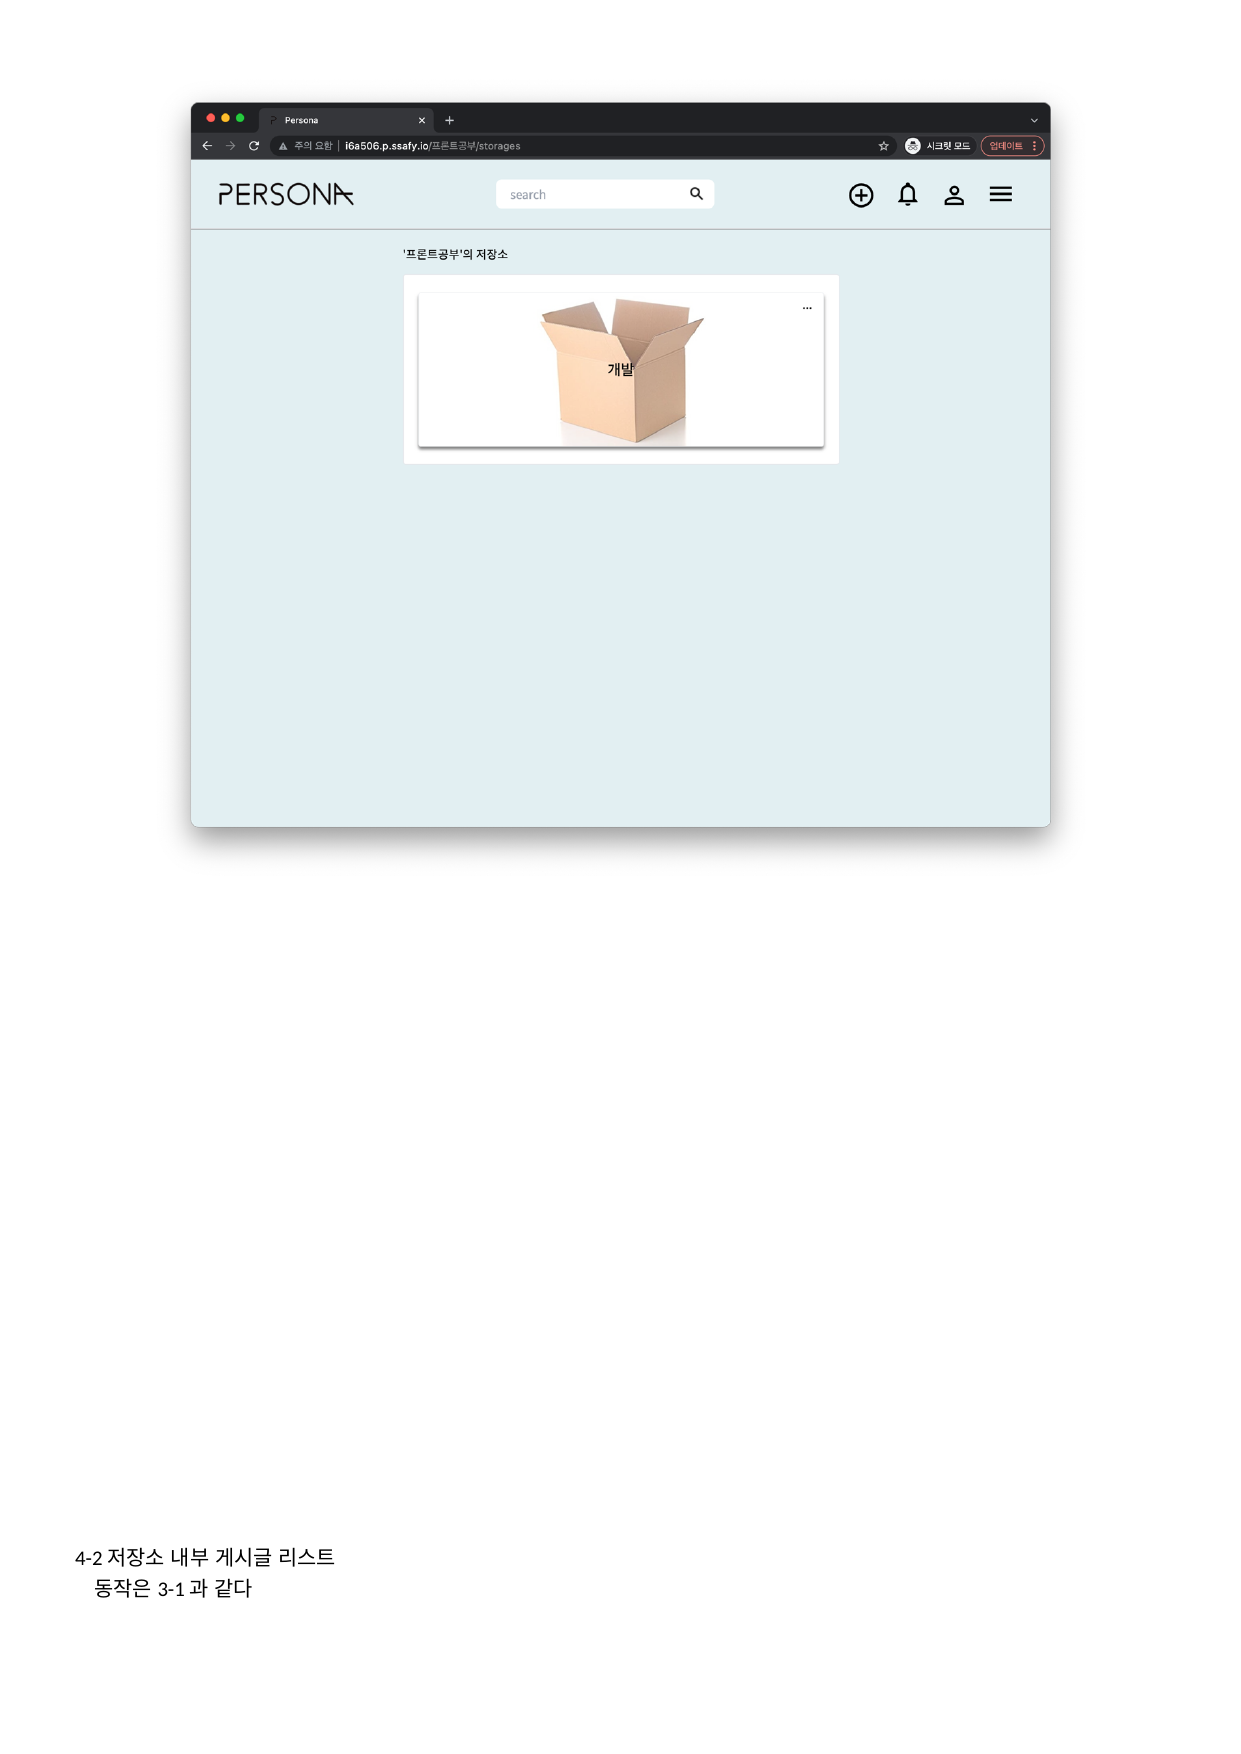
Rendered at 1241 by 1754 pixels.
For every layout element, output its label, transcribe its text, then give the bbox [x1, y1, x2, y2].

picture [150, 75, 1091, 881]
text 4-2 저장소 내부 게시글 리스트 [75, 1542, 1165, 1572]
text 동작은 3-1과 같다 [75, 1572, 1165, 1602]
